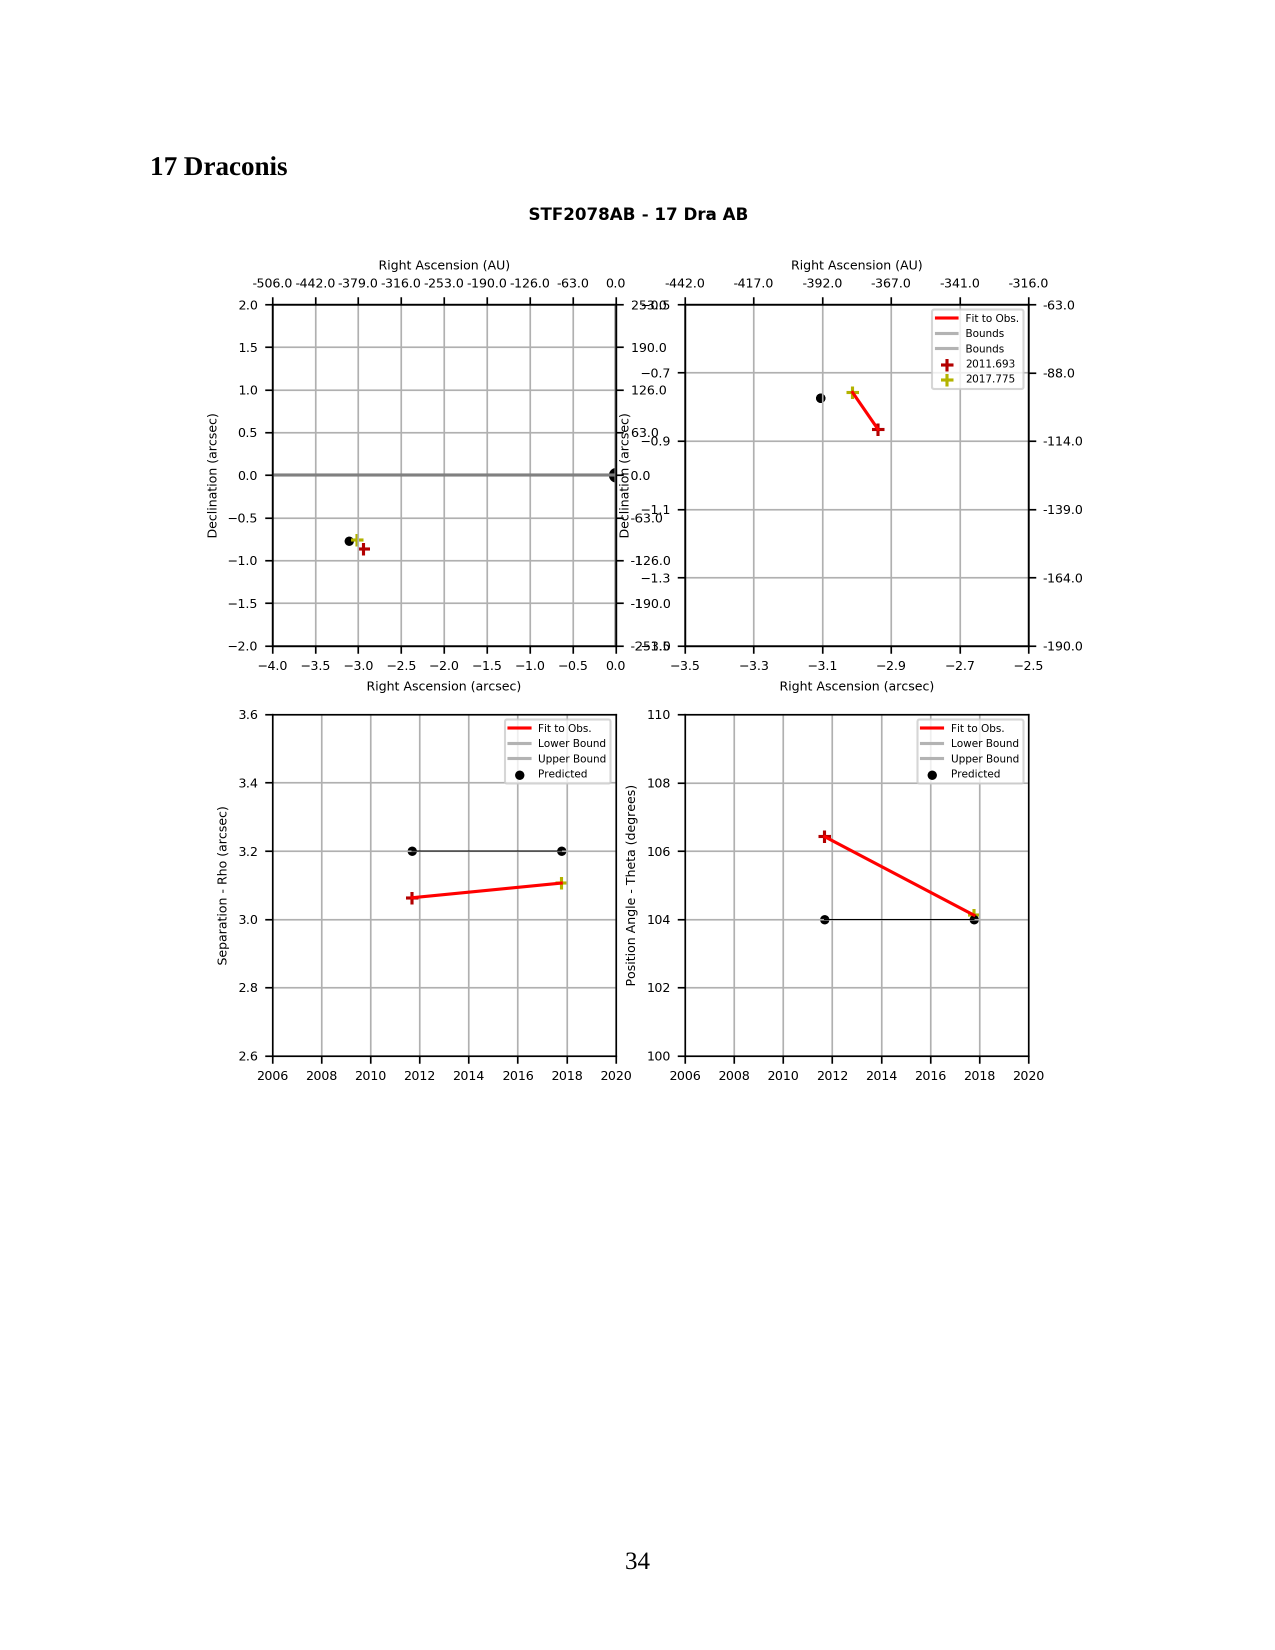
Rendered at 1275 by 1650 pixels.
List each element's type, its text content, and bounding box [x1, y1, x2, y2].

subtitle 17 Draconis [150, 150, 1125, 181]
picture [150, 187, 1125, 1163]
